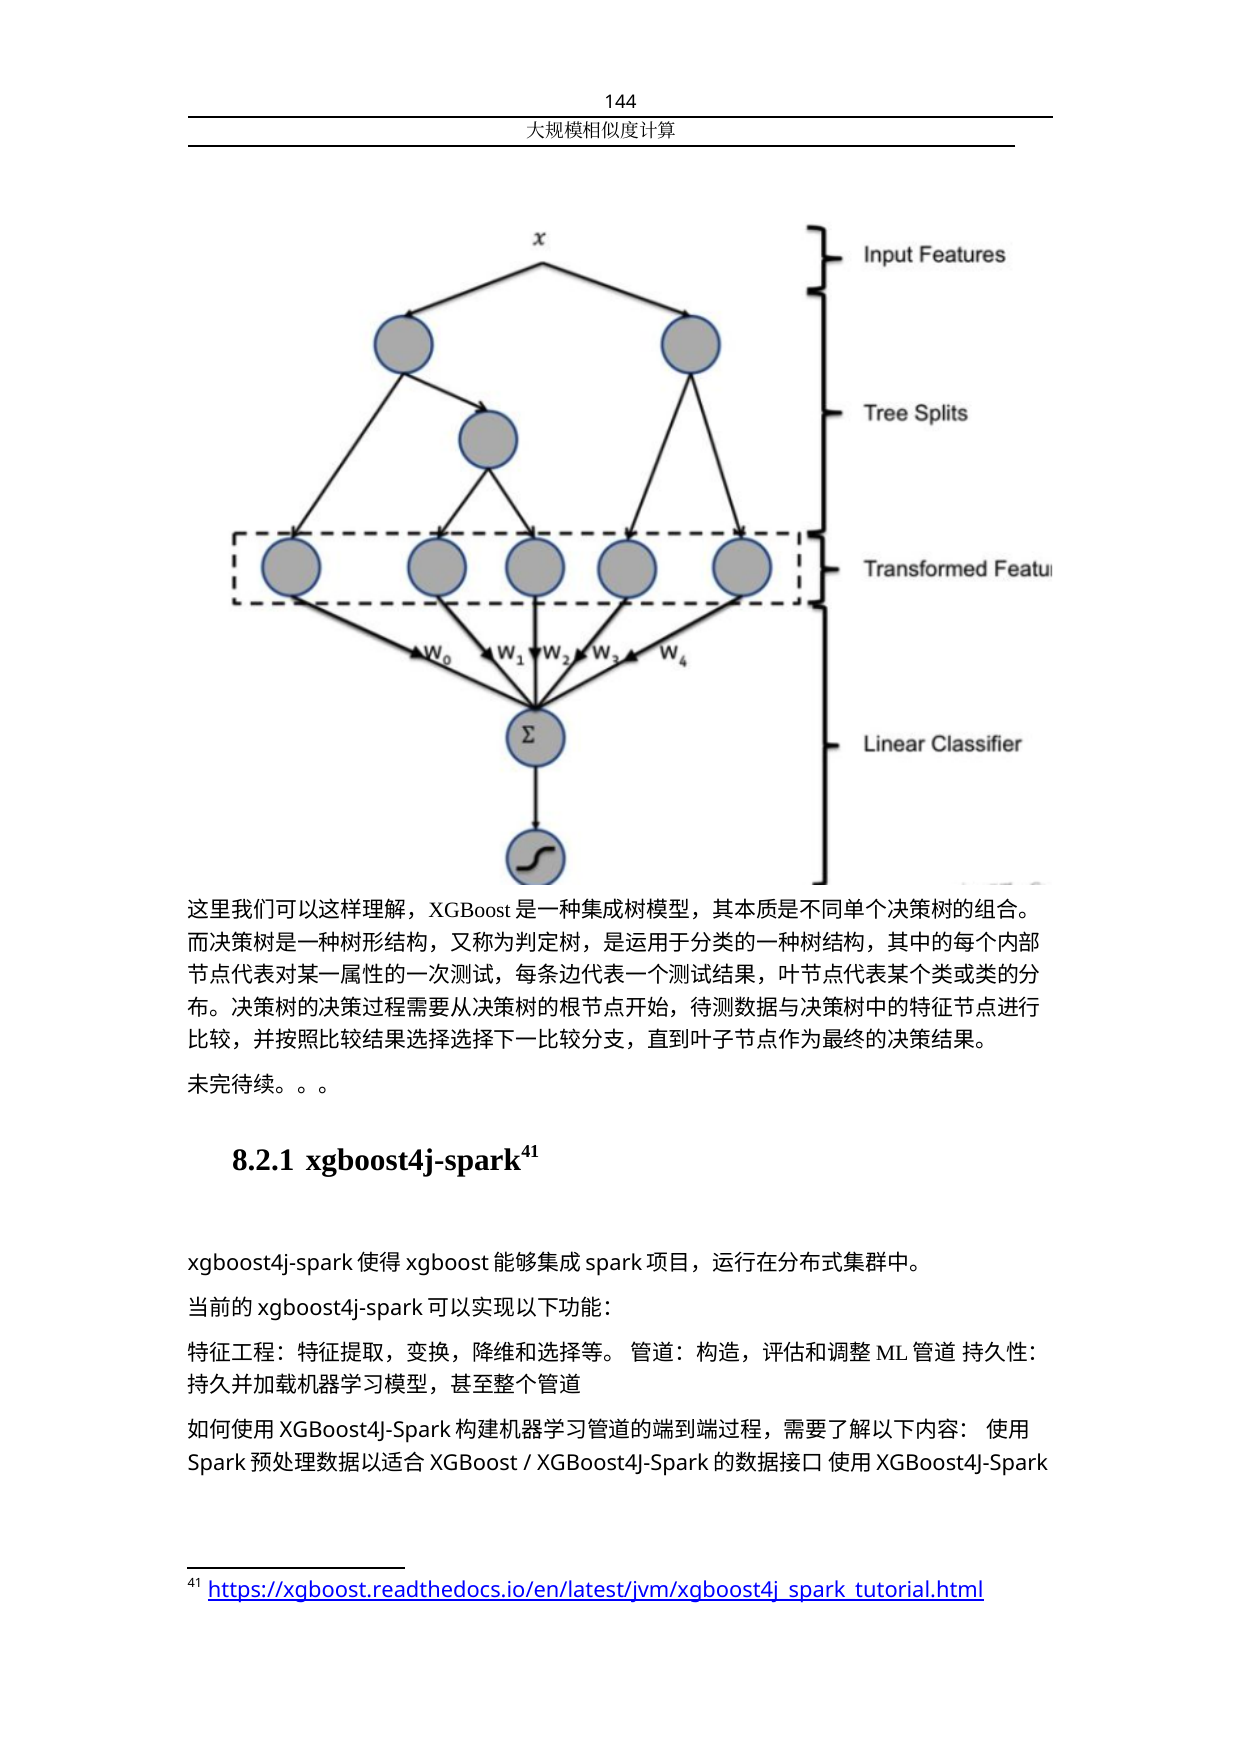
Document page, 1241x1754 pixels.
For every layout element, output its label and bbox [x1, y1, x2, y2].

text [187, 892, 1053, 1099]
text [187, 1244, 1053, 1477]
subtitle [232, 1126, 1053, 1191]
picture [187, 183, 1053, 885]
